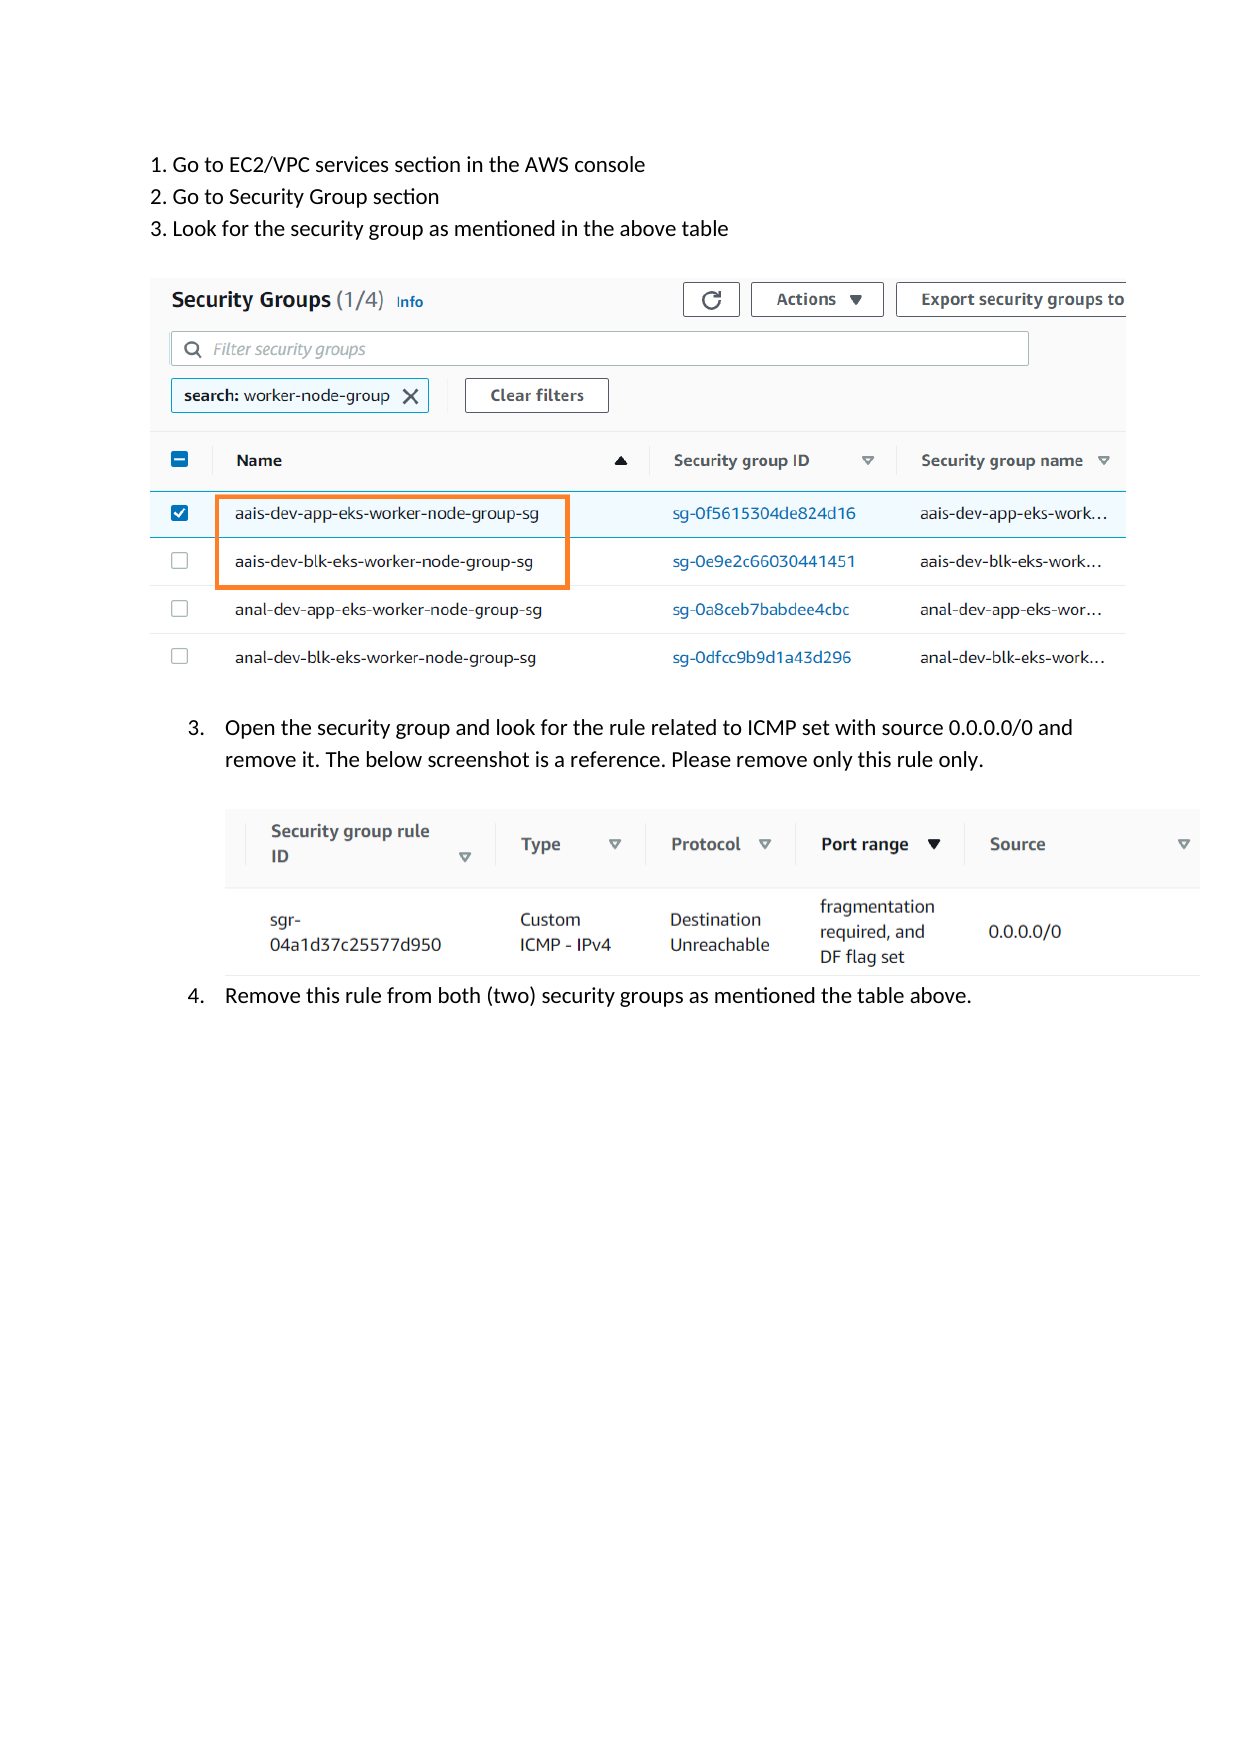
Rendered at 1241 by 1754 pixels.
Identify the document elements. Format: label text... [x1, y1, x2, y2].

list Open the security group and look for the rule related to ICMP set with source 0.0.0.0/0 and remove it. The below screenshot is a reference. Please remove only this rule only. [187, 713, 1090, 773]
text 2. Go to Security Group section [150, 182, 1090, 210]
text 1. Go to EC2/VPC services section in the AWS console [150, 150, 1090, 178]
picture [150, 278, 1126, 490]
list Remove this rule from both (two) security groups as mentioned the table above. [187, 981, 1090, 1009]
text 3. Look for the security group as mentioned in the above table [150, 214, 1090, 242]
picture [225, 809, 1200, 977]
picture [150, 493, 1126, 677]
